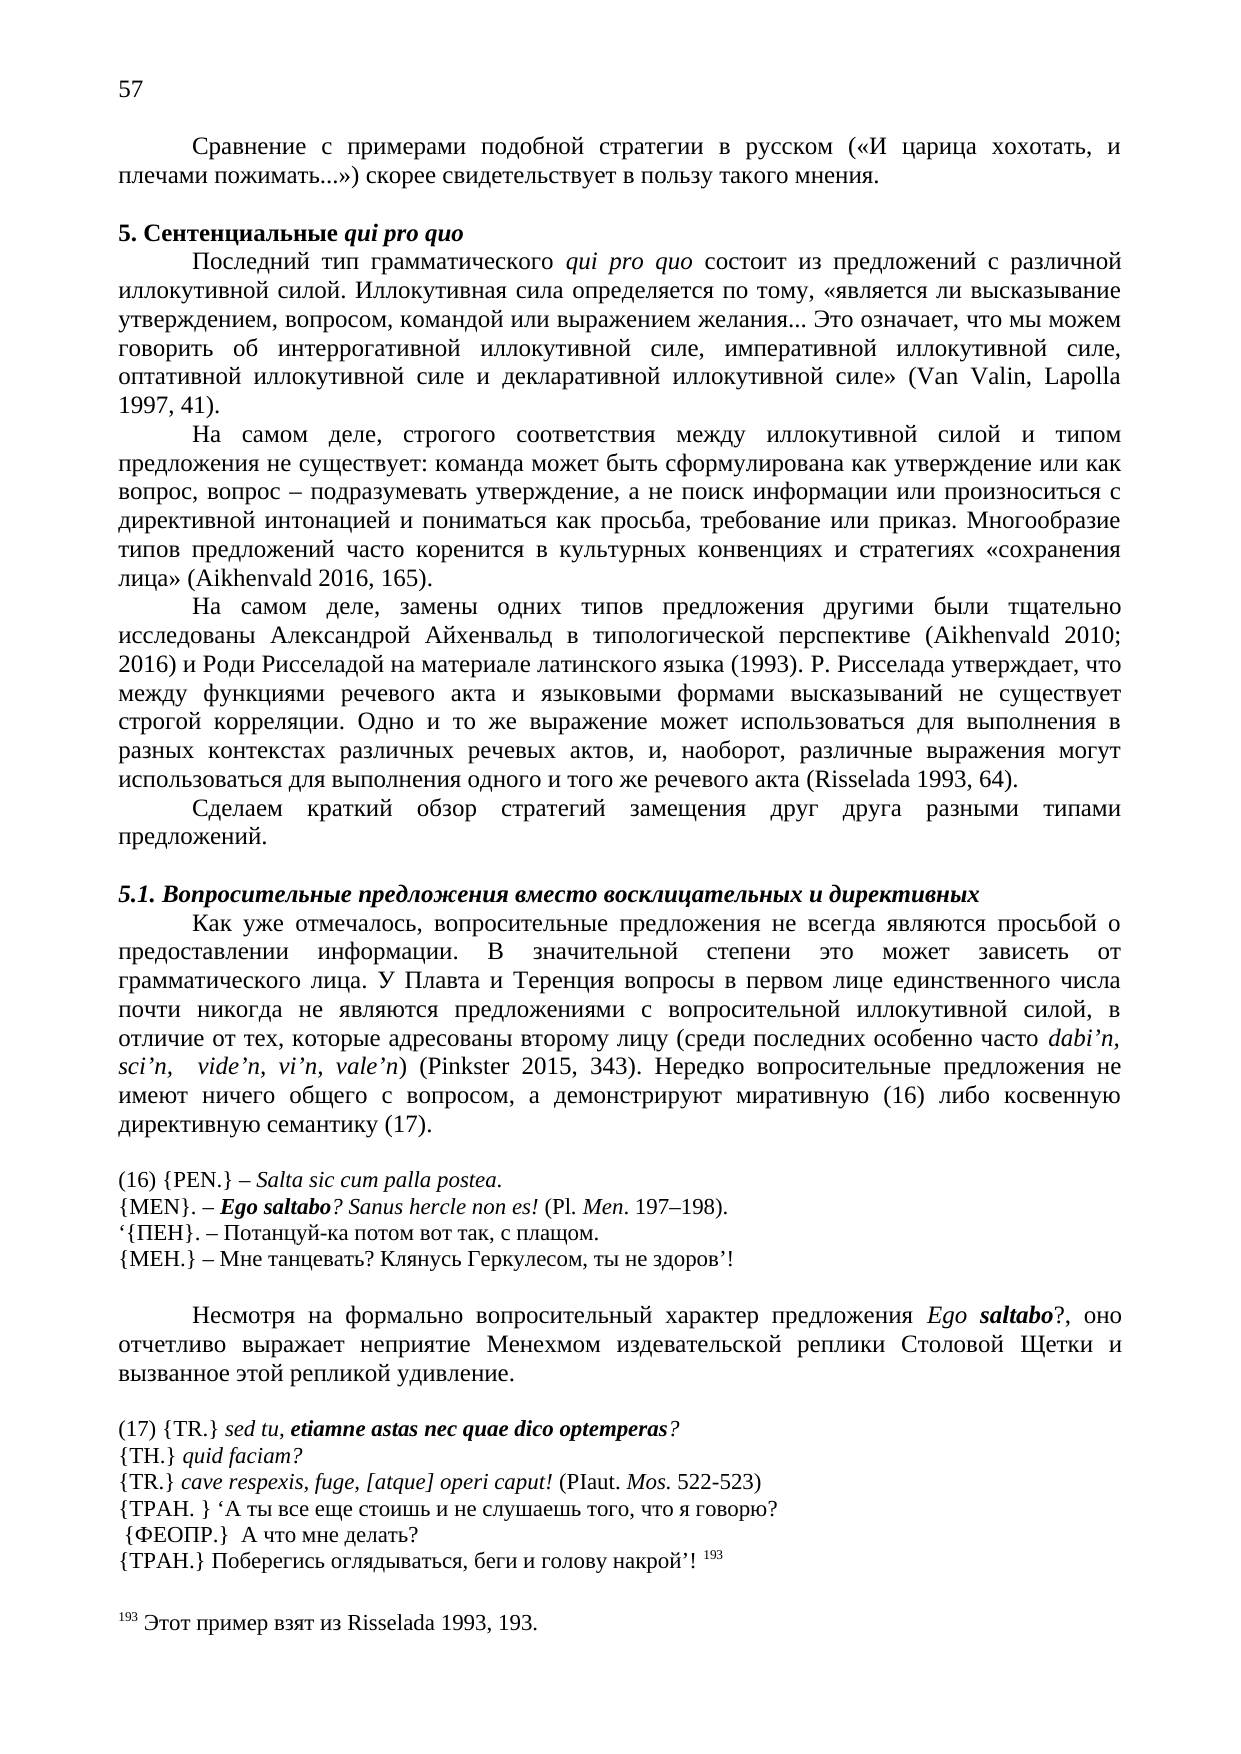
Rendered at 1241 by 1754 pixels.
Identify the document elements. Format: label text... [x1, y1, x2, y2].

text {ТРАН.} Поберегись оглядываться, беги и голову накрой’! [118, 1547, 1122, 1574]
text {TH.} quid faciam? [118, 1442, 1122, 1468]
text Как уже отмечалось, вопросительные предложения не всегда являются просьбой о предоставлении информации. В значительной степени это может зависеть от грамматического лица. У Плавта и Теренция вопросы в первом лице единственного числа почти никогда не являются предложениями с вопросительной иллокутивной силой, в отличие от тех, которые адресованы второму лицу (среди последних особенно часто dabi’n, sci’n, vide’n, vi’n, vale’n) (Pinkster 2015, 343). Нередко вопросительные предложения не имеют ничего общего с вопросом, а демонстрируют миративную (16) либо косвенную директивную семантику (17). [118, 908, 1122, 1138]
text Несмотря на формально вопросительный характер предложения Ego saltabo?, оно отчетливо выражает неприятие Менехмом издевательской реплики Столовой Щетки и вызванное этой репликой удивление. [118, 1301, 1122, 1387]
text {ФЕОПР.} А что мне делать? [118, 1521, 1122, 1547]
text 5. Сентенциальные qui pro quo [118, 218, 1122, 246]
text На самом деле, замены одних типов предложения другими были тщательно исследованы Александрой Айхенвальд в типологической перспективе (Aikhenvald 2010; 2016) и Роди Рисселадой на материале латинского языка (1993). Р. Рисселада утверждает, что между функциями речевого акта и языковыми формами высказываний не существует строгой корреляции. Одно и то же выражение может использоваться для выполнения в разных контекстах различных речевых актов, и, наоборот, различные выражения могут использоваться для выполнения одного и того же речевого акта (Risselada 1993, 64). [118, 591, 1122, 793]
text Cделаем краткий обзор стратегий замещения друг друга разными типами предложений. [118, 793, 1122, 850]
text На самом деле, строгого соответствия между иллокутивной силой и типом предложения не существует: команда может быть сформулирована как утверждение или как вопрос, вопрос – подразумевать утверждение, а не поиск информации или произноситься с директивной интонацией и пониматься как просьба, требование или приказ. Многообразие типов предложений часто коренится в культурных конвенциях и стратегиях «сохранения лица» (Aikhenvald 2016, 165). [118, 419, 1122, 591]
text Сравнение с примерами подобной стратегии в русском («И царица хохотать, и плечами пожимать...») скорее свидетельствует в пользу такого мнения. [118, 131, 1122, 189]
text {ТR.} cave respexis, fuge, [atque] operi caput! (PIaut. Mos. 522-523) [118, 1468, 1122, 1494]
text Последний тип грамматического qui pro quo состоит из предложений с различной иллокутивной силой. Иллокутивная сила определяется по тому, «является ли высказывание утверждением, вопросом, командой или выражением желания... Это означает, что мы можем говорить об интеррогативной иллокутивной силе, императивной иллокутивной силе, оптативной иллокутивной силе и декларативной иллокутивной силе» (Van Valin, Lapolla 1997, 41). [118, 246, 1122, 419]
text 5.1. Вопросительные предложения вместо восклицательных и директивных [118, 879, 1122, 908]
text {ТРАН. } ‘А ты все еще стоишь и не слушаешь того, что я говорю? [118, 1494, 1122, 1521]
text (16) {PEN.} – Salta sic cum palla postea. [118, 1166, 1122, 1193]
text ‘{ПЕН}. – Потанцуй-ка потом вот так, с плащом. [118, 1219, 1122, 1245]
text {МЕН.} – Мне танцевать? Клянусь Геркулесом, ты не здоров’! [118, 1245, 1122, 1272]
text (17) {TR.} sed tu, etiamne astas nec quae dico optemperas? [118, 1416, 1122, 1442]
text {MEN}. – Ego saltabo? Sanus hercle non es! (Pl. Men. 197–198). [118, 1193, 1122, 1219]
